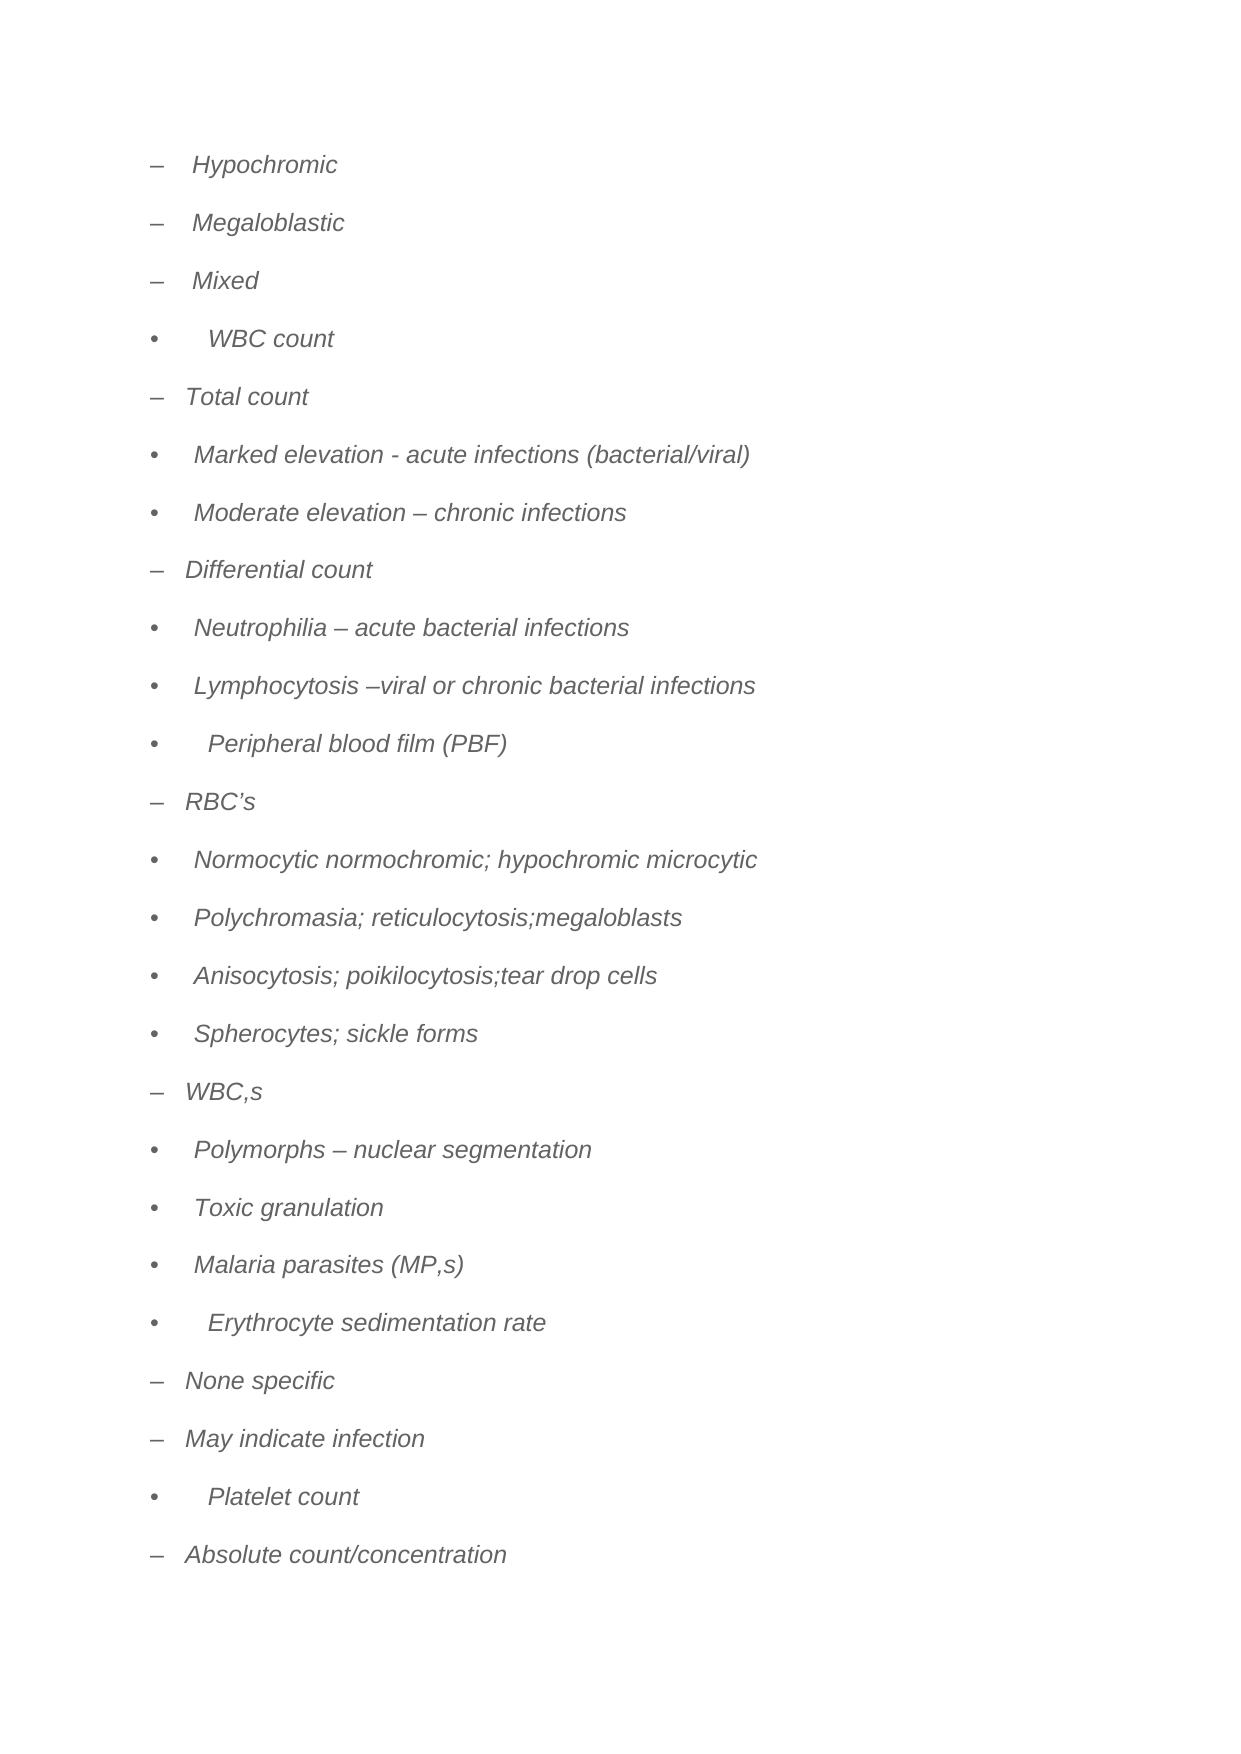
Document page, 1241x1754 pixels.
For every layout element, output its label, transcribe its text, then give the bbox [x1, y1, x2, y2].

text • Lymphocytosis –viral or chronic bacterial infections [150, 671, 1090, 700]
text • Neutrophilia – acute bacterial infections [150, 613, 1090, 642]
text • Normocytic normochromic; hypochromic microcytic [150, 845, 1090, 874]
text – Megaloblastic [150, 208, 1090, 237]
text – Absolute count/concentration [150, 1540, 1090, 1569]
text • Platelet count [150, 1482, 1090, 1511]
text • WBC count [150, 324, 1090, 352]
text • Spherocytes; sickle forms [150, 1019, 1090, 1047]
text • Marked elevation - acute infections (bacterial/viral) [150, 439, 1090, 468]
text • Peripheral blood film (PBF) [150, 729, 1090, 758]
text • Polychromasia; reticulocytosis;megaloblasts [150, 903, 1090, 932]
text – May indicate infection [150, 1424, 1090, 1453]
text – Total count [150, 382, 1090, 410]
text • Polymorphs – nuclear segmentation [150, 1134, 1090, 1163]
text • Moderate elevation – chronic infections [150, 497, 1090, 526]
text • Anisocytosis; poikilocytosis;tear drop cells [150, 961, 1090, 989]
text – Hypochromic [150, 150, 1090, 179]
text – None specific [150, 1366, 1090, 1395]
text • Malaria parasites (MP,s) [150, 1250, 1090, 1279]
text • Erythrocyte sedimentation rate [150, 1308, 1090, 1337]
text – WBC,s [150, 1077, 1090, 1105]
text – Differential count [150, 555, 1090, 584]
text – Mixed [150, 266, 1090, 294]
text – RBC’s [150, 787, 1090, 816]
text • Toxic granulation [150, 1192, 1090, 1221]
